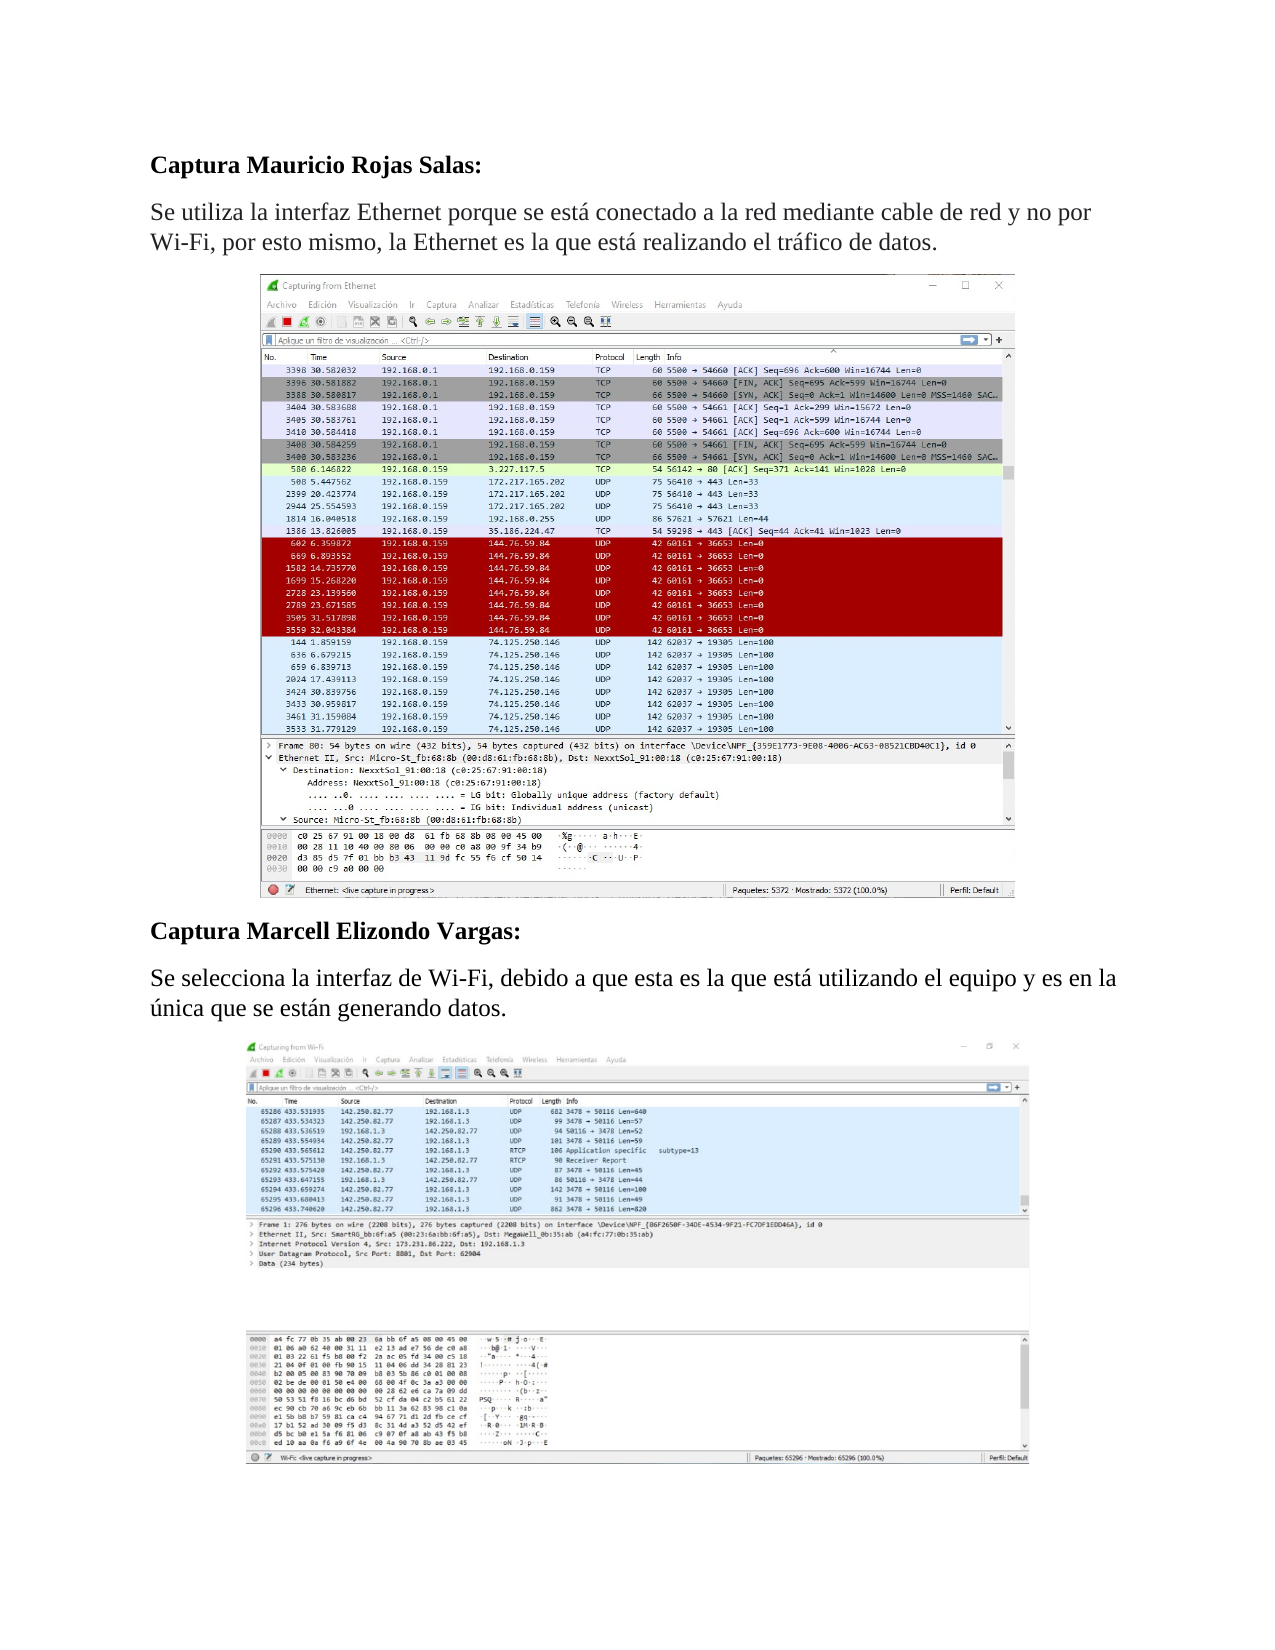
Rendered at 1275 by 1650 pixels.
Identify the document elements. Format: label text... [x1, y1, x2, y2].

text Captura Mauricio Rojas Salas: [150, 150, 1125, 179]
picture [246, 1040, 1030, 1464]
text Se utiliza la interfaz Ethernet porque se está conectado a la red mediante cable de red y no por Wi-Fi, por esto mismo, la Ethernet es la que está realizando el tráfico de datos. [150, 197, 1125, 256]
text Se selecciona la interfaz de Wi-Fi, debido a que esta es la que está utilizando el equipo y es en la única que se están generando datos. [150, 963, 1125, 1022]
picture [260, 274, 1015, 898]
text Captura Marcell Elizondo Vargas: [150, 916, 1125, 945]
